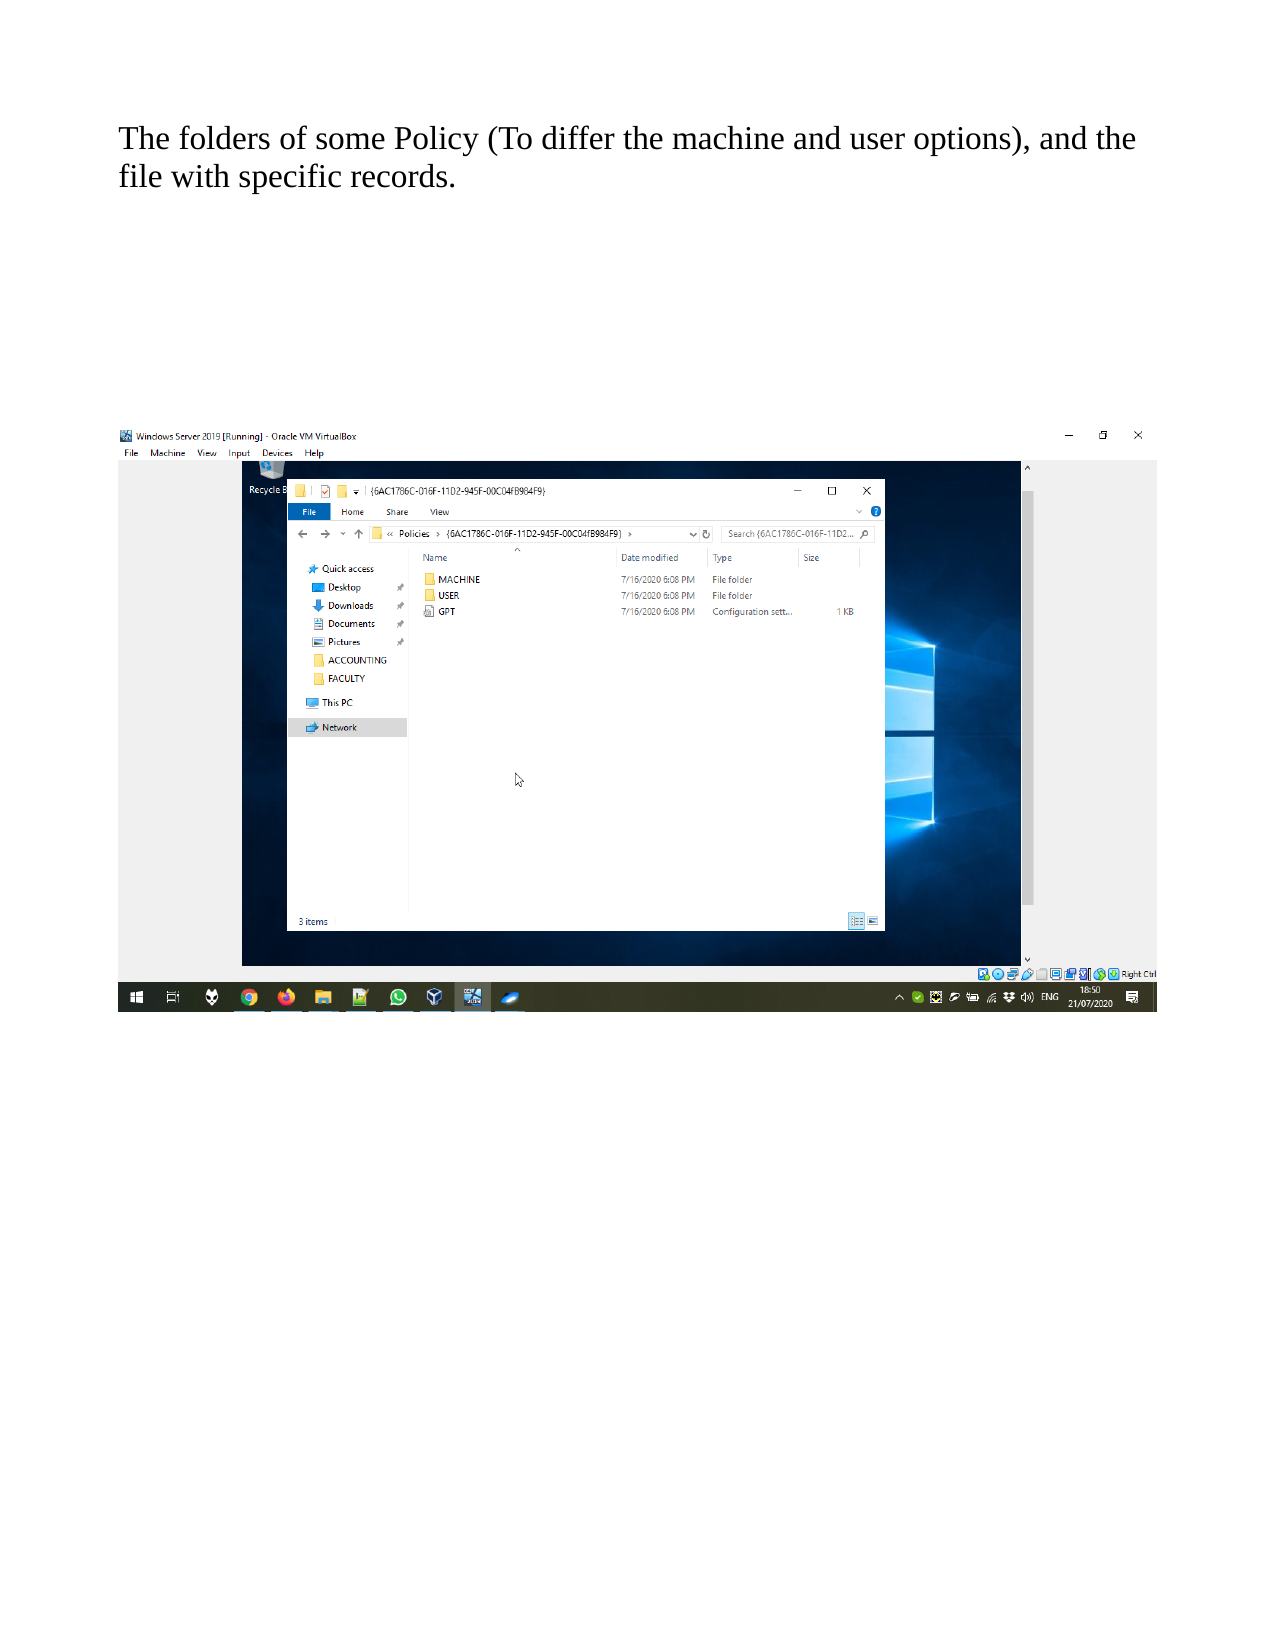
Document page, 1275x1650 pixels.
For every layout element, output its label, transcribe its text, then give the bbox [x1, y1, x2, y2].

text The folders of some Policy (To differ the machine and user options), and the file with specific records. [118, 118, 1157, 195]
picture [118, 427, 1157, 1012]
